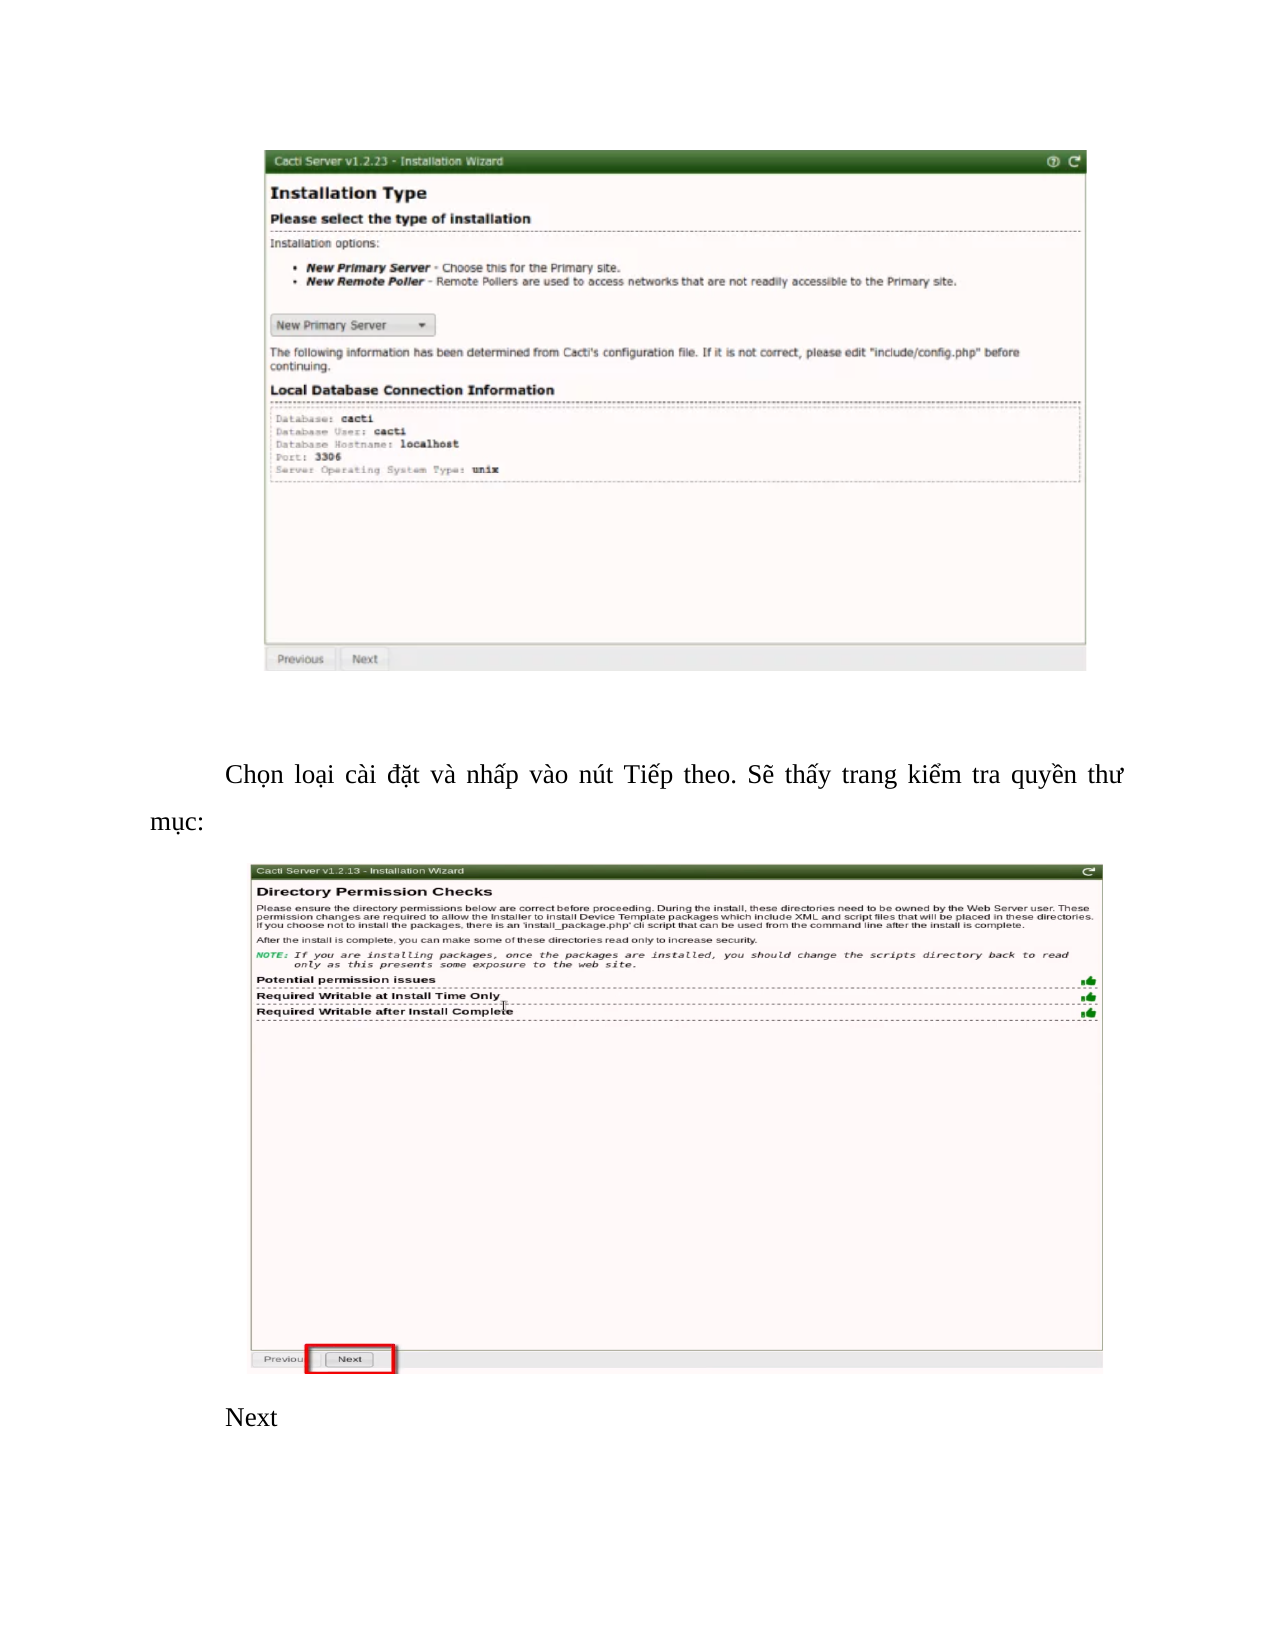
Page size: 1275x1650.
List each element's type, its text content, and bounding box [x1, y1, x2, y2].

picture [263, 150, 1087, 671]
picture [246, 863, 1104, 1374]
text Next [150, 1401, 1125, 1433]
text Chọn loại cài đặt và nhấp vào nút Tiếp theo. Sẽ thấy trang kiểm tra quyền thư mục: [150, 758, 1125, 836]
